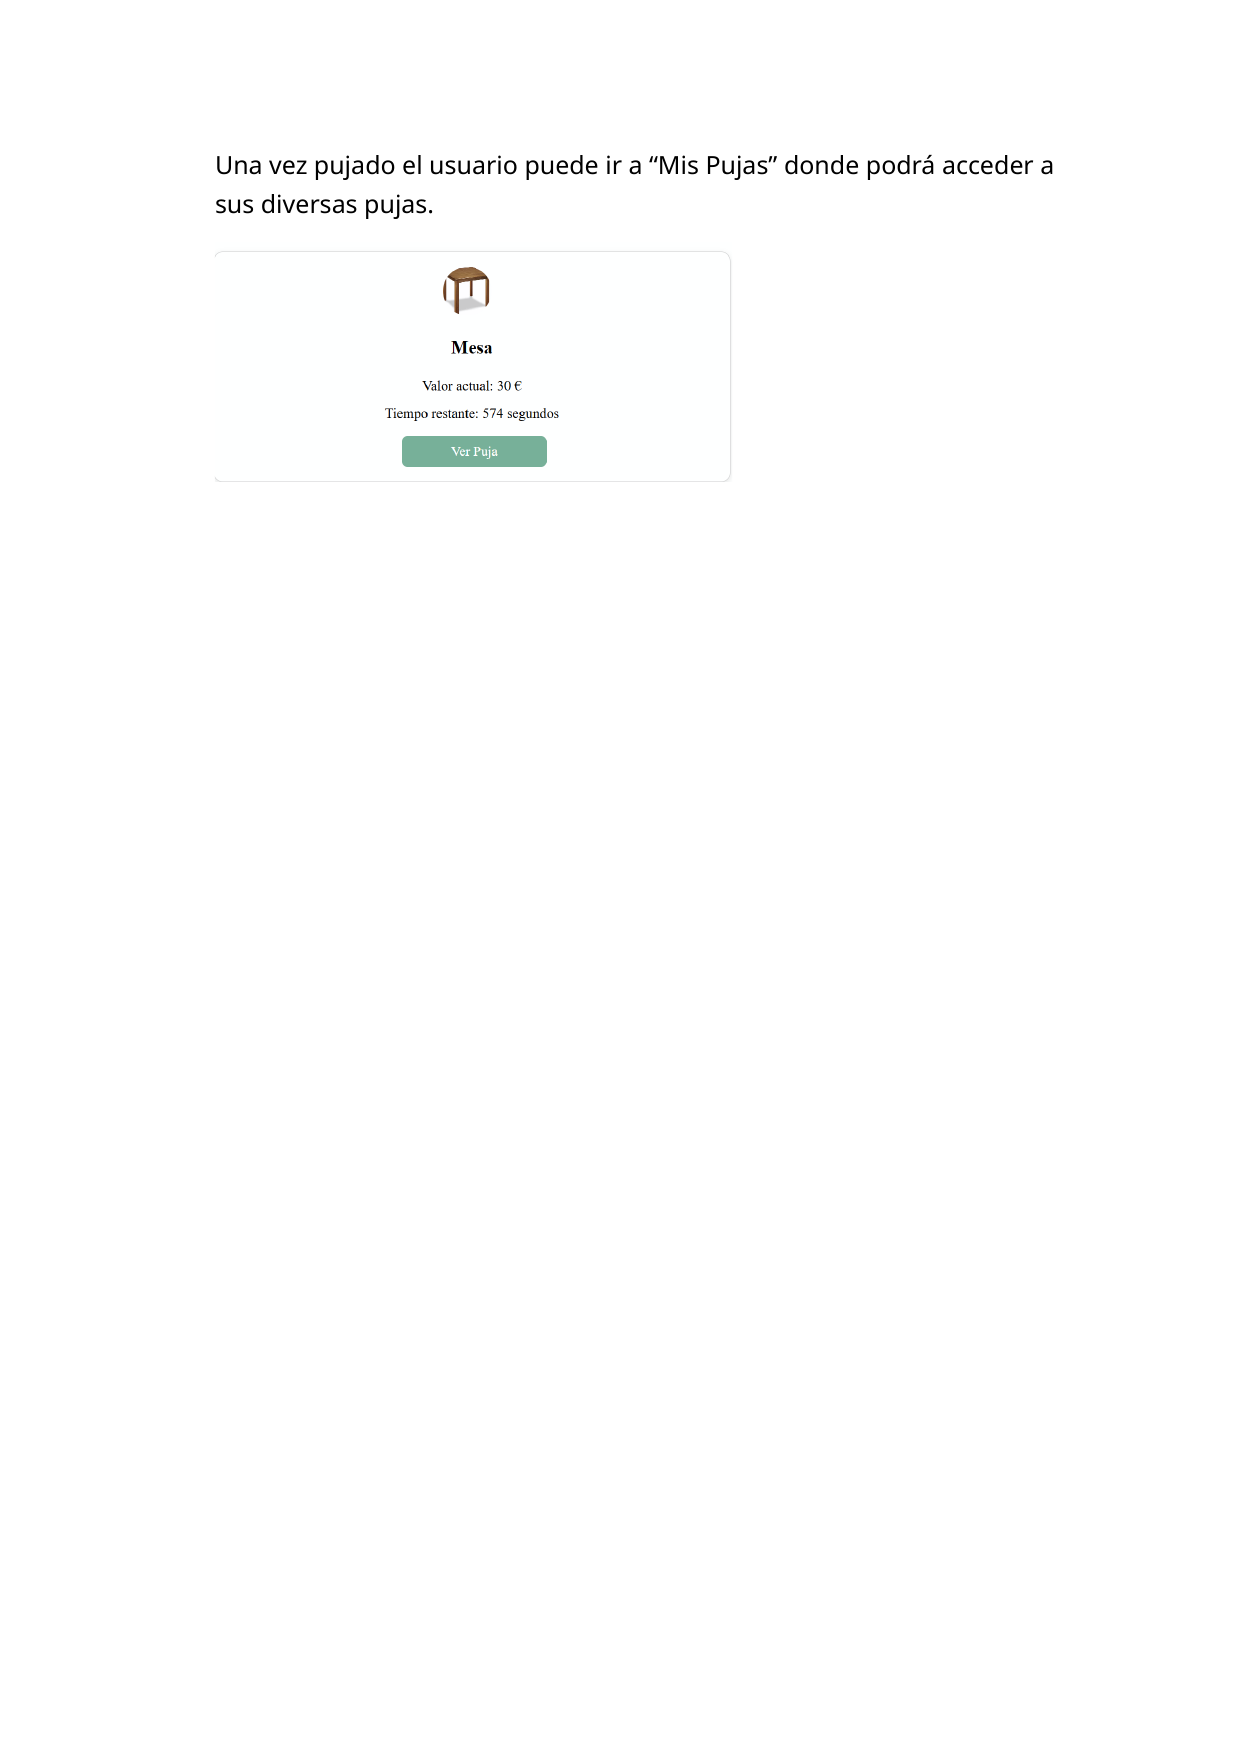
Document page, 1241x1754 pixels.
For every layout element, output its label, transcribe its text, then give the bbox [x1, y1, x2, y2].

picture [214, 242, 733, 482]
text Una vez pujado el usuario puede ir a “Mis Pujas” donde podrá acceder a sus diversas pujas. [215, 148, 1063, 221]
